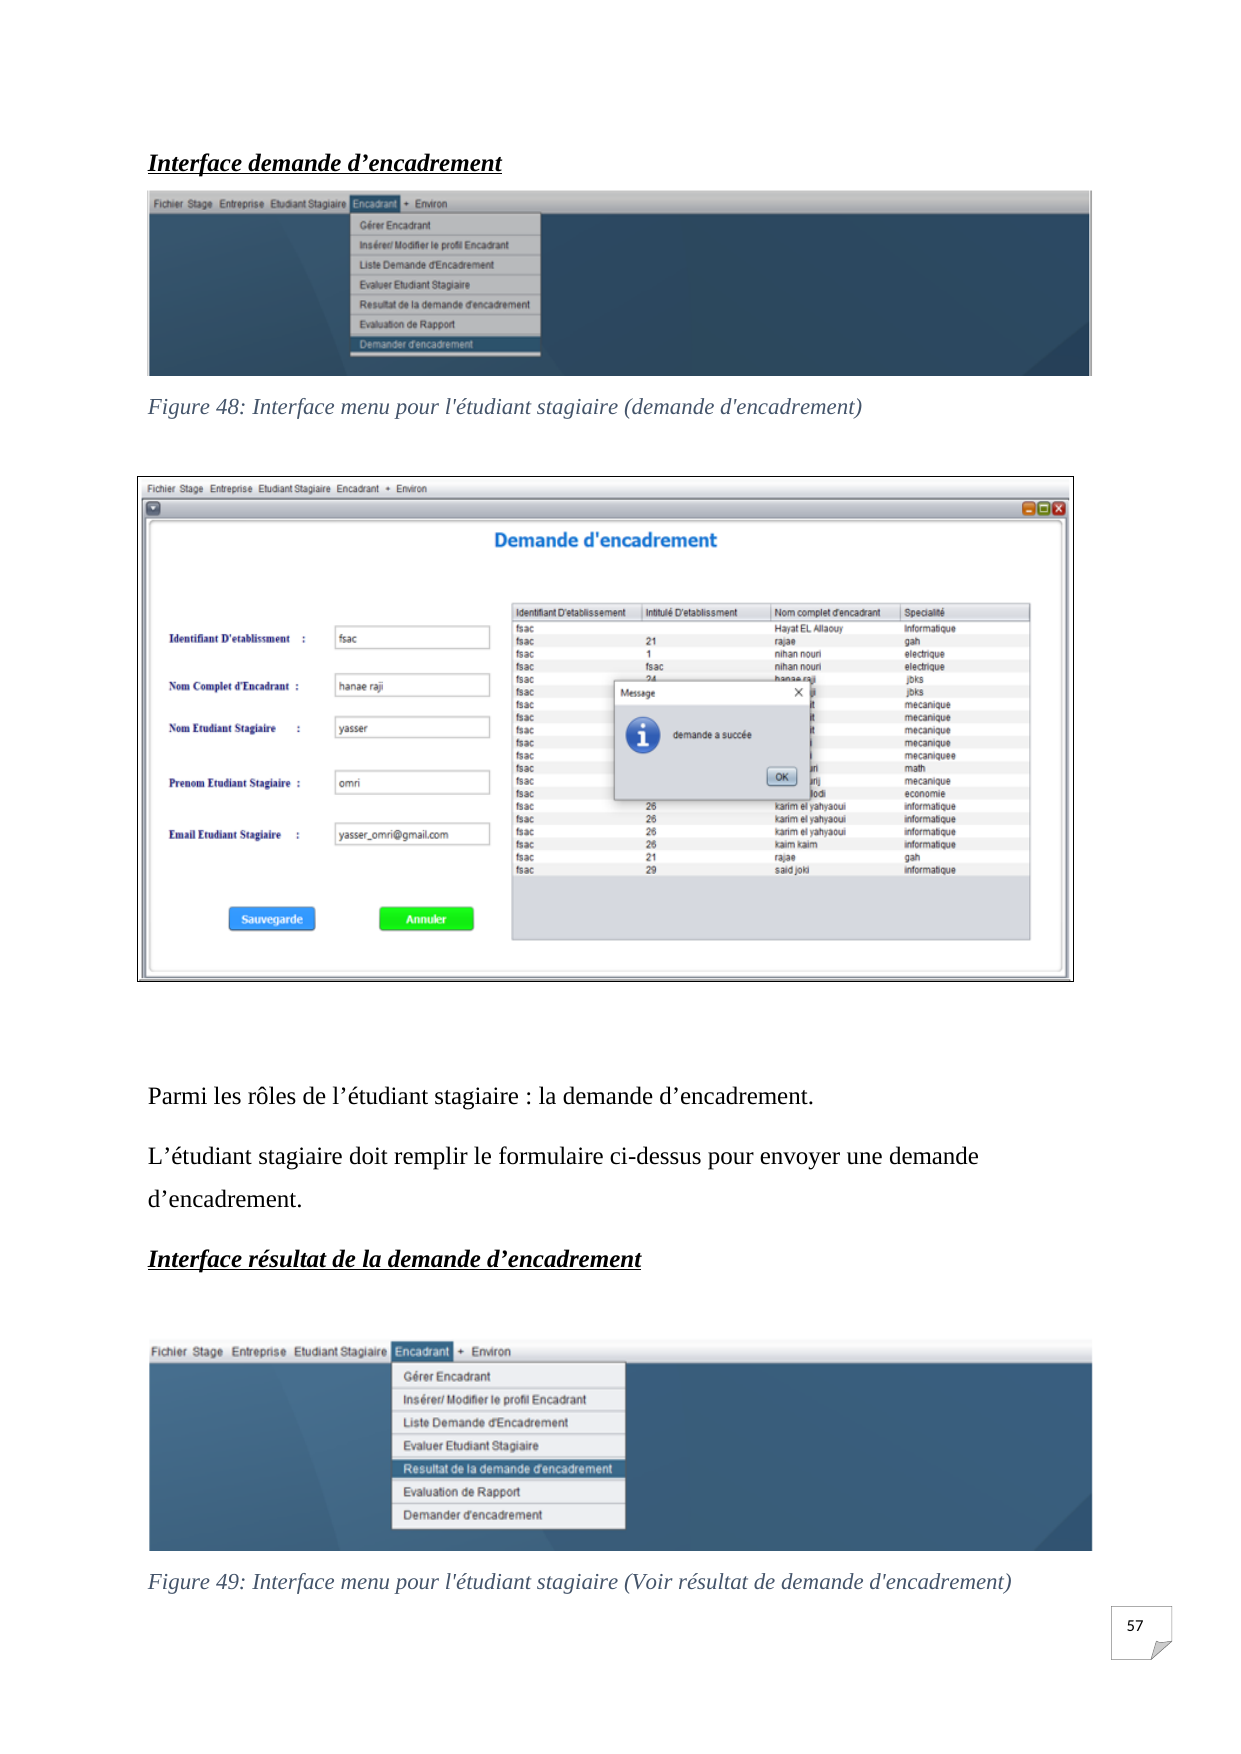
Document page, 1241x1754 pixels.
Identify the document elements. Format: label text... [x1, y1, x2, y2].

picture [147, 1337, 1093, 1551]
picture [138, 477, 1073, 981]
text L’étudiant stagiaire doit remplir le formulaire ci-dessus pour envoyer une demande d’encadrement. [148, 1141, 1093, 1213]
text Figure 51: Interface menu pour l'étudiant stagiaire (demande d'encadrement) [148, 393, 1093, 419]
text Figure 52: Interface menu pour l'étudiant stagiaire (Voir résultat de demande d'encadrement) [148, 1568, 1093, 1594]
subtitle Interface demande d’encadrement [148, 148, 1093, 176]
picture [147, 188, 1093, 376]
subtitle Interface résultat de la demande d’encadrement [148, 1244, 1093, 1273]
